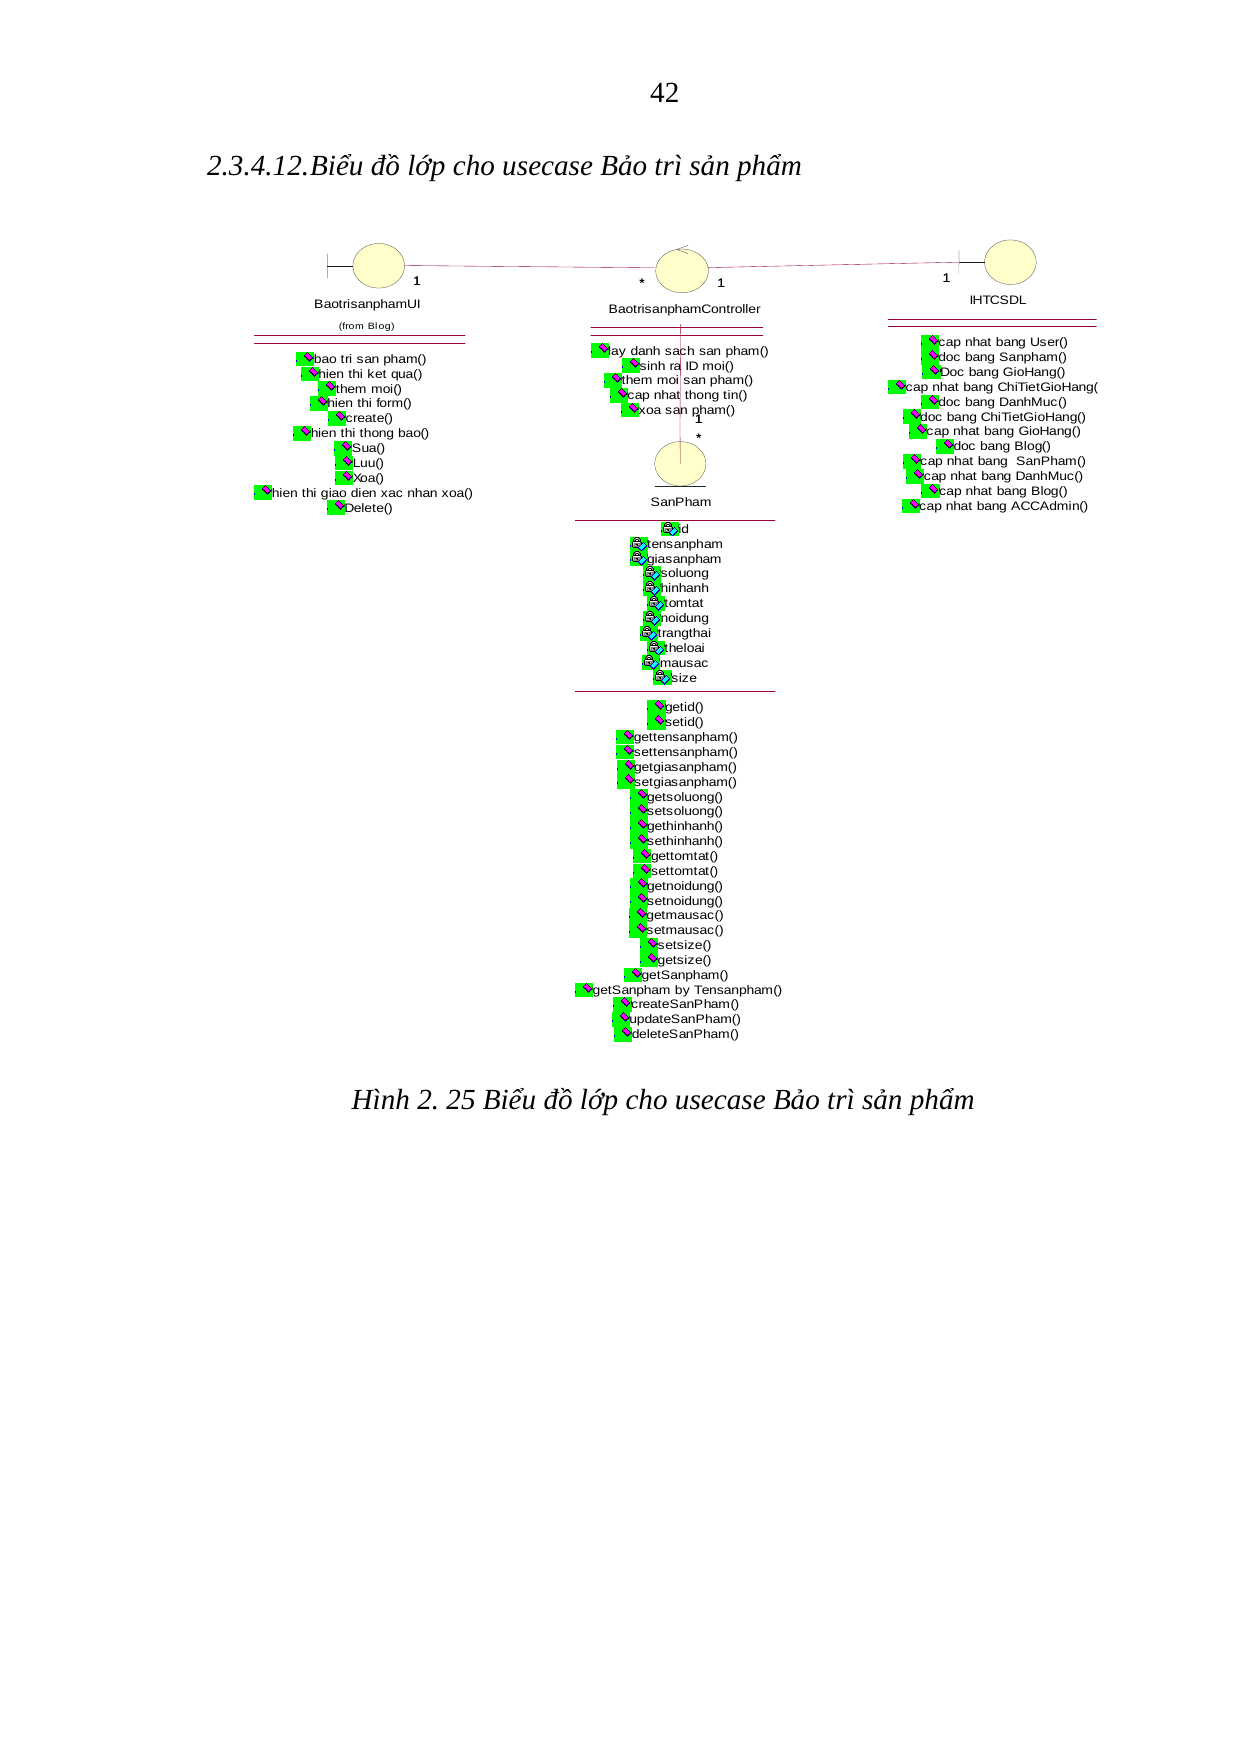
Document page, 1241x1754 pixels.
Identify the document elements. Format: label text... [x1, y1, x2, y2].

text Hình 2. 25 Biểu đồ lớp cho usecase Bảo trì sản phẩm [207, 1082, 1122, 1116]
subtitle Biểu đồ lớp cho usecase Bảo trì sản phẩm [207, 148, 1122, 181]
